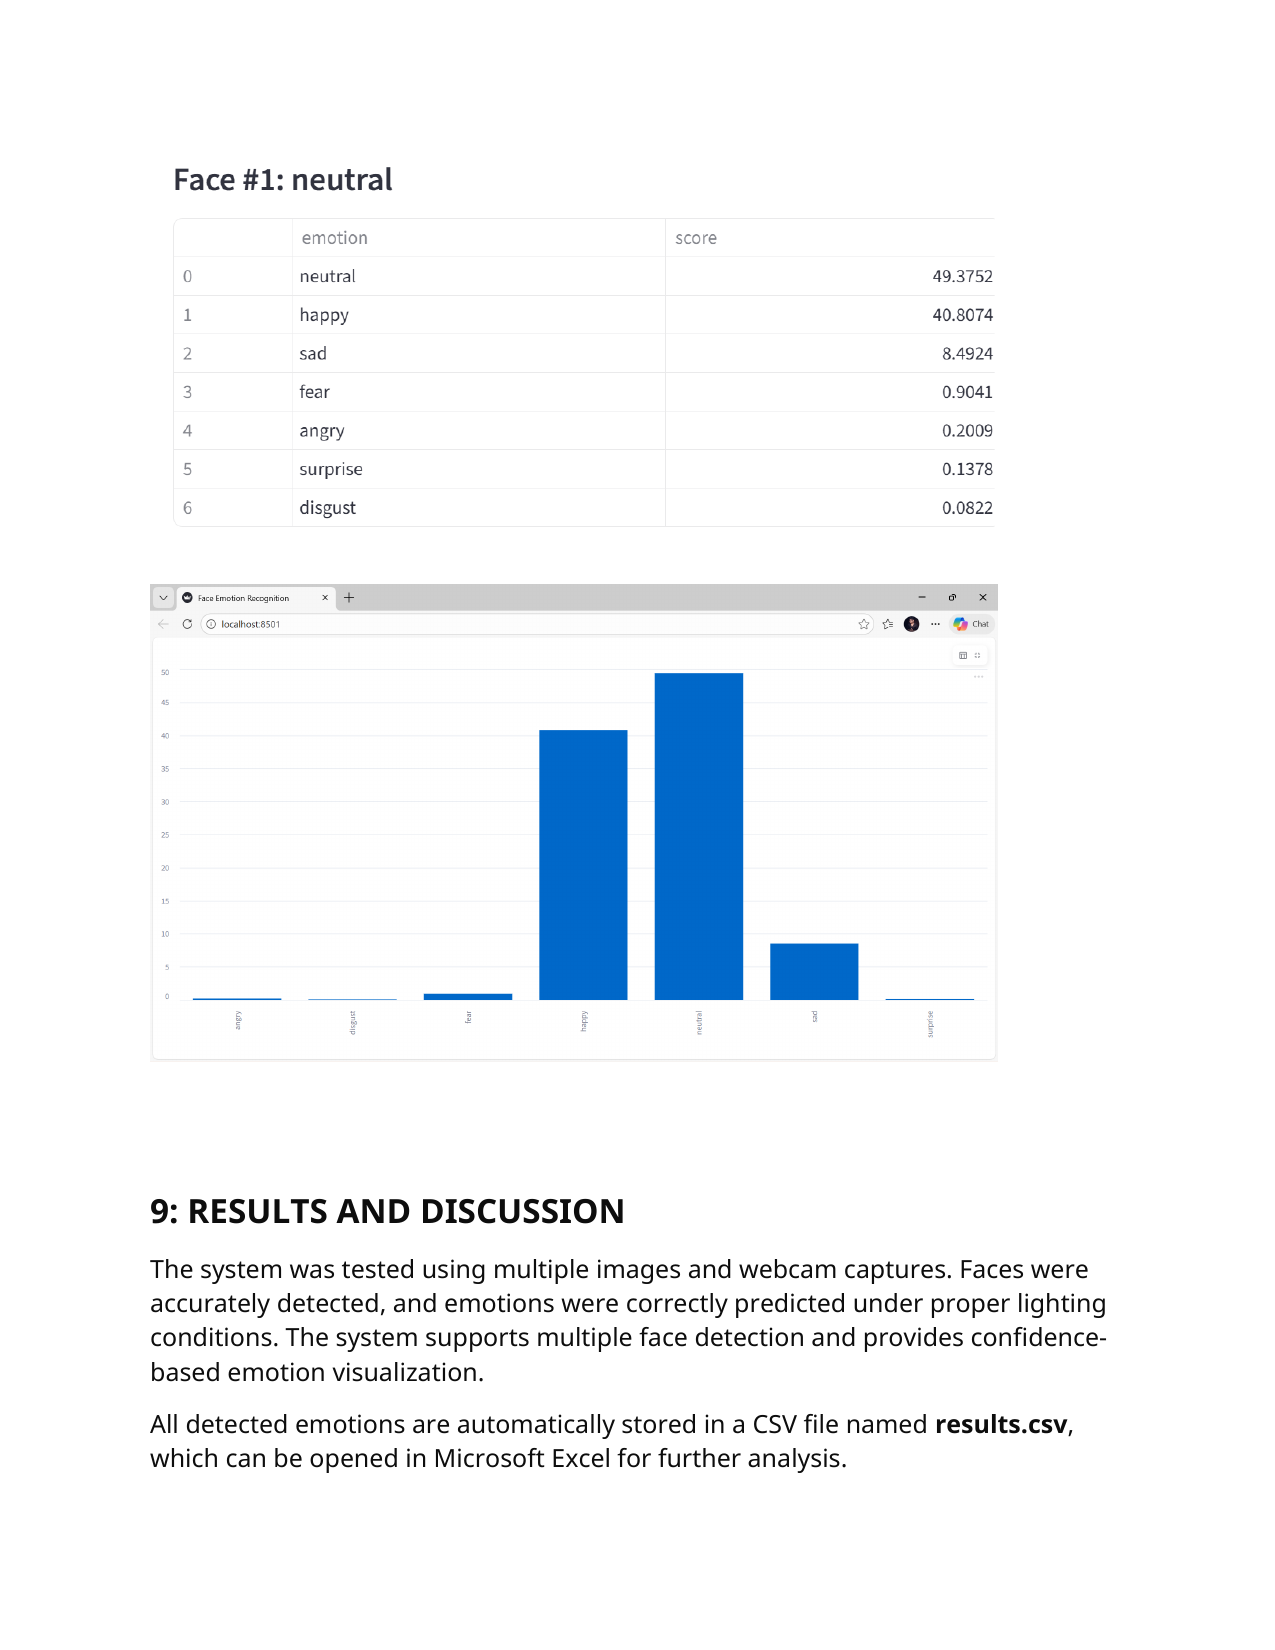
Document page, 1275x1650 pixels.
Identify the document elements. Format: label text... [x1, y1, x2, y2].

picture [150, 150, 995, 566]
picture [150, 584, 998, 1062]
text All detected emotions are automatically stored in a CSV file named results.csv, which can be opened in Microsoft Excel for further analysis. [150, 1407, 1125, 1475]
subtitle 9: RESULTS AND DISCUSSION [150, 1188, 1125, 1233]
text The system was tested using multiple images and webcam captures. Faces were accurately detected, and emotions were correctly predicted under proper lighting conditions. The system supports multiple face detection and provides confidence-based emotion visualization. [150, 1252, 1125, 1388]
